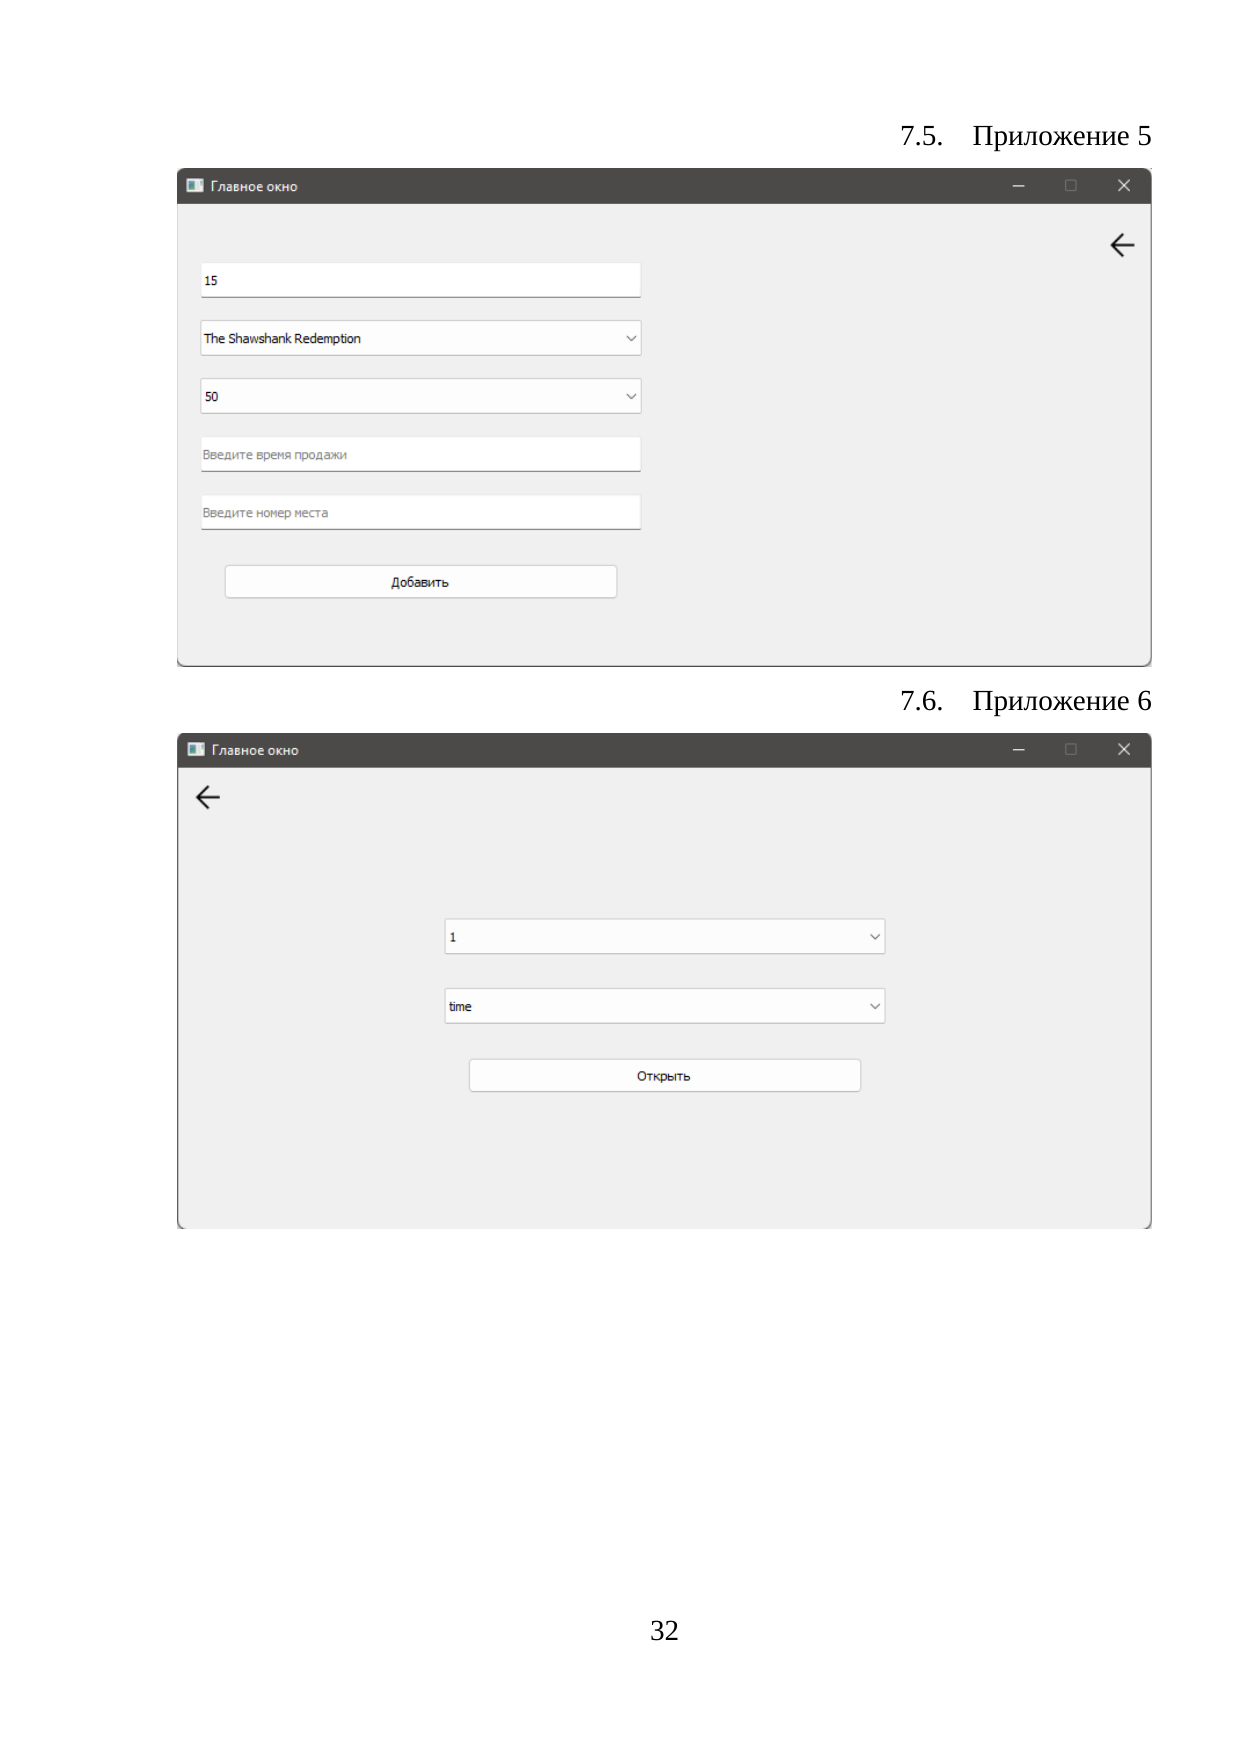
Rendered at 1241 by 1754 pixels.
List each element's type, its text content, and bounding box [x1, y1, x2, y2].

list Приложение 5 [177, 118, 1152, 152]
list Приложение 6 [177, 683, 1152, 717]
picture [177, 168, 1152, 667]
picture [177, 733, 1152, 1229]
